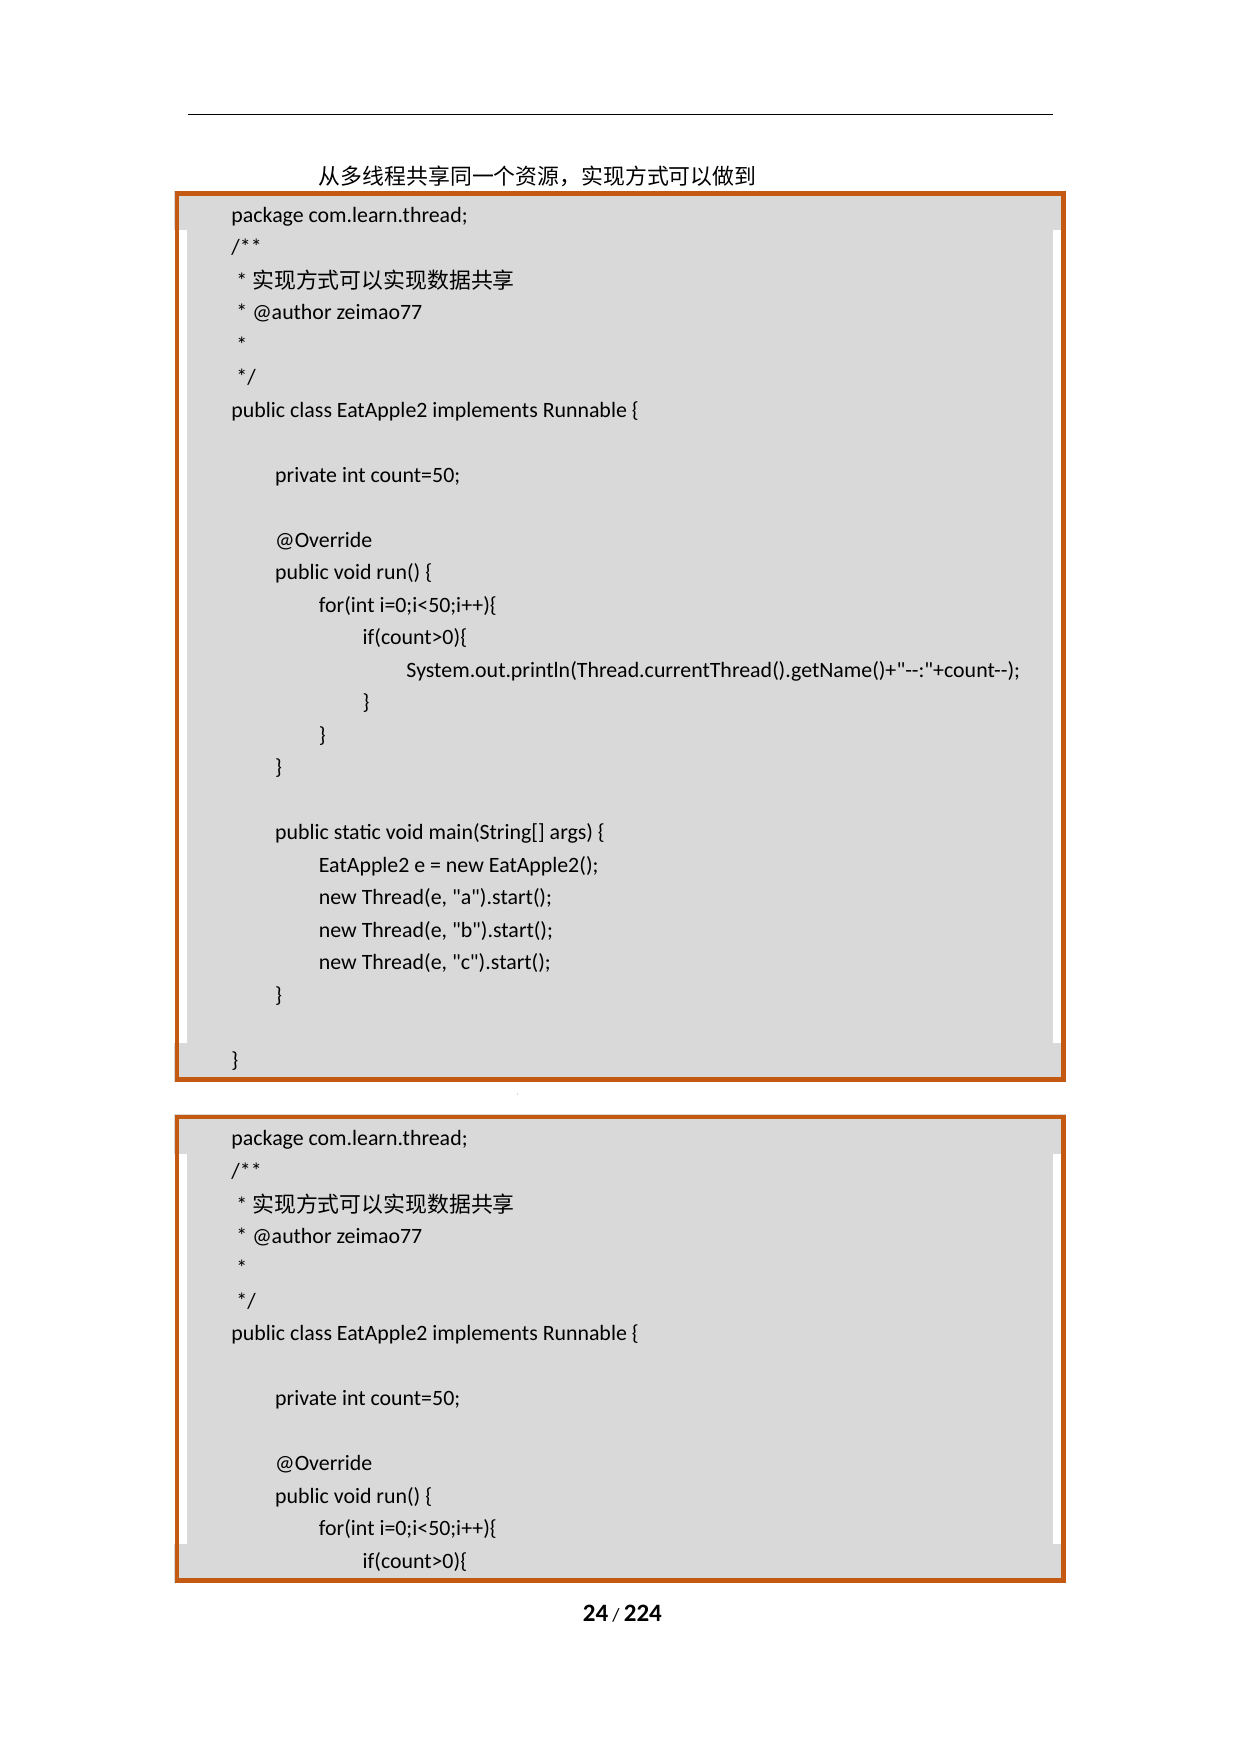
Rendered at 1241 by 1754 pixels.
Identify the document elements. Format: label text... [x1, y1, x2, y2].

text * [187, 328, 1053, 360]
text */ [187, 1284, 1053, 1316]
text public class EatApple2 implements Runnable { [187, 1316, 1053, 1349]
text */ [187, 360, 1053, 393]
text if(count>0){ [187, 620, 1053, 653]
text /** [187, 1154, 1053, 1186]
text package com.learn.thread; [179, 1119, 1061, 1154]
text package com.learn.thread; [179, 196, 1061, 230]
text public void run() { [187, 555, 1053, 588]
text new Thread(e, "a").start(); [187, 880, 1053, 913]
text * 实现方式可以实现数据共享 [187, 263, 1053, 295]
text new Thread(e, "c").start(); [187, 945, 1053, 978]
text * @author zeimao77 [187, 295, 1053, 328]
text public static void main(String[] args) { [187, 815, 1053, 848]
text private int count=50; [187, 1381, 1053, 1414]
text } [187, 685, 1053, 718]
text @Override [187, 1446, 1053, 1479]
text public void run() { [187, 1479, 1053, 1511]
text for(int i=0;i<50;i++){ [187, 1511, 1053, 1537]
text * [187, 1251, 1053, 1284]
text new Thread(e, "b").start(); [187, 913, 1053, 945]
text public class EatApple2 implements Runnable { [187, 393, 1053, 425]
text System.out.println(Thread.currentThread().getName()+"--:"+count--); [187, 653, 1053, 685]
text } [187, 718, 1053, 750]
text if(count>0){ [179, 1537, 1061, 1578]
text 从多线程共享同一个资源，实现方式可以做到 [187, 158, 1053, 191]
text EatApple2 e = new EatApple2(); [187, 848, 1053, 880]
text * @author zeimao77 [187, 1219, 1053, 1251]
text @Override [187, 523, 1053, 555]
text * 实现方式可以实现数据共享 [187, 1186, 1053, 1219]
text } [179, 1036, 1061, 1077]
text for(int i=0;i<50;i++){ [187, 588, 1053, 620]
text /** [187, 230, 1053, 263]
text } [187, 978, 1053, 1010]
text private int count=50; [187, 458, 1053, 490]
text } [187, 750, 1053, 783]
